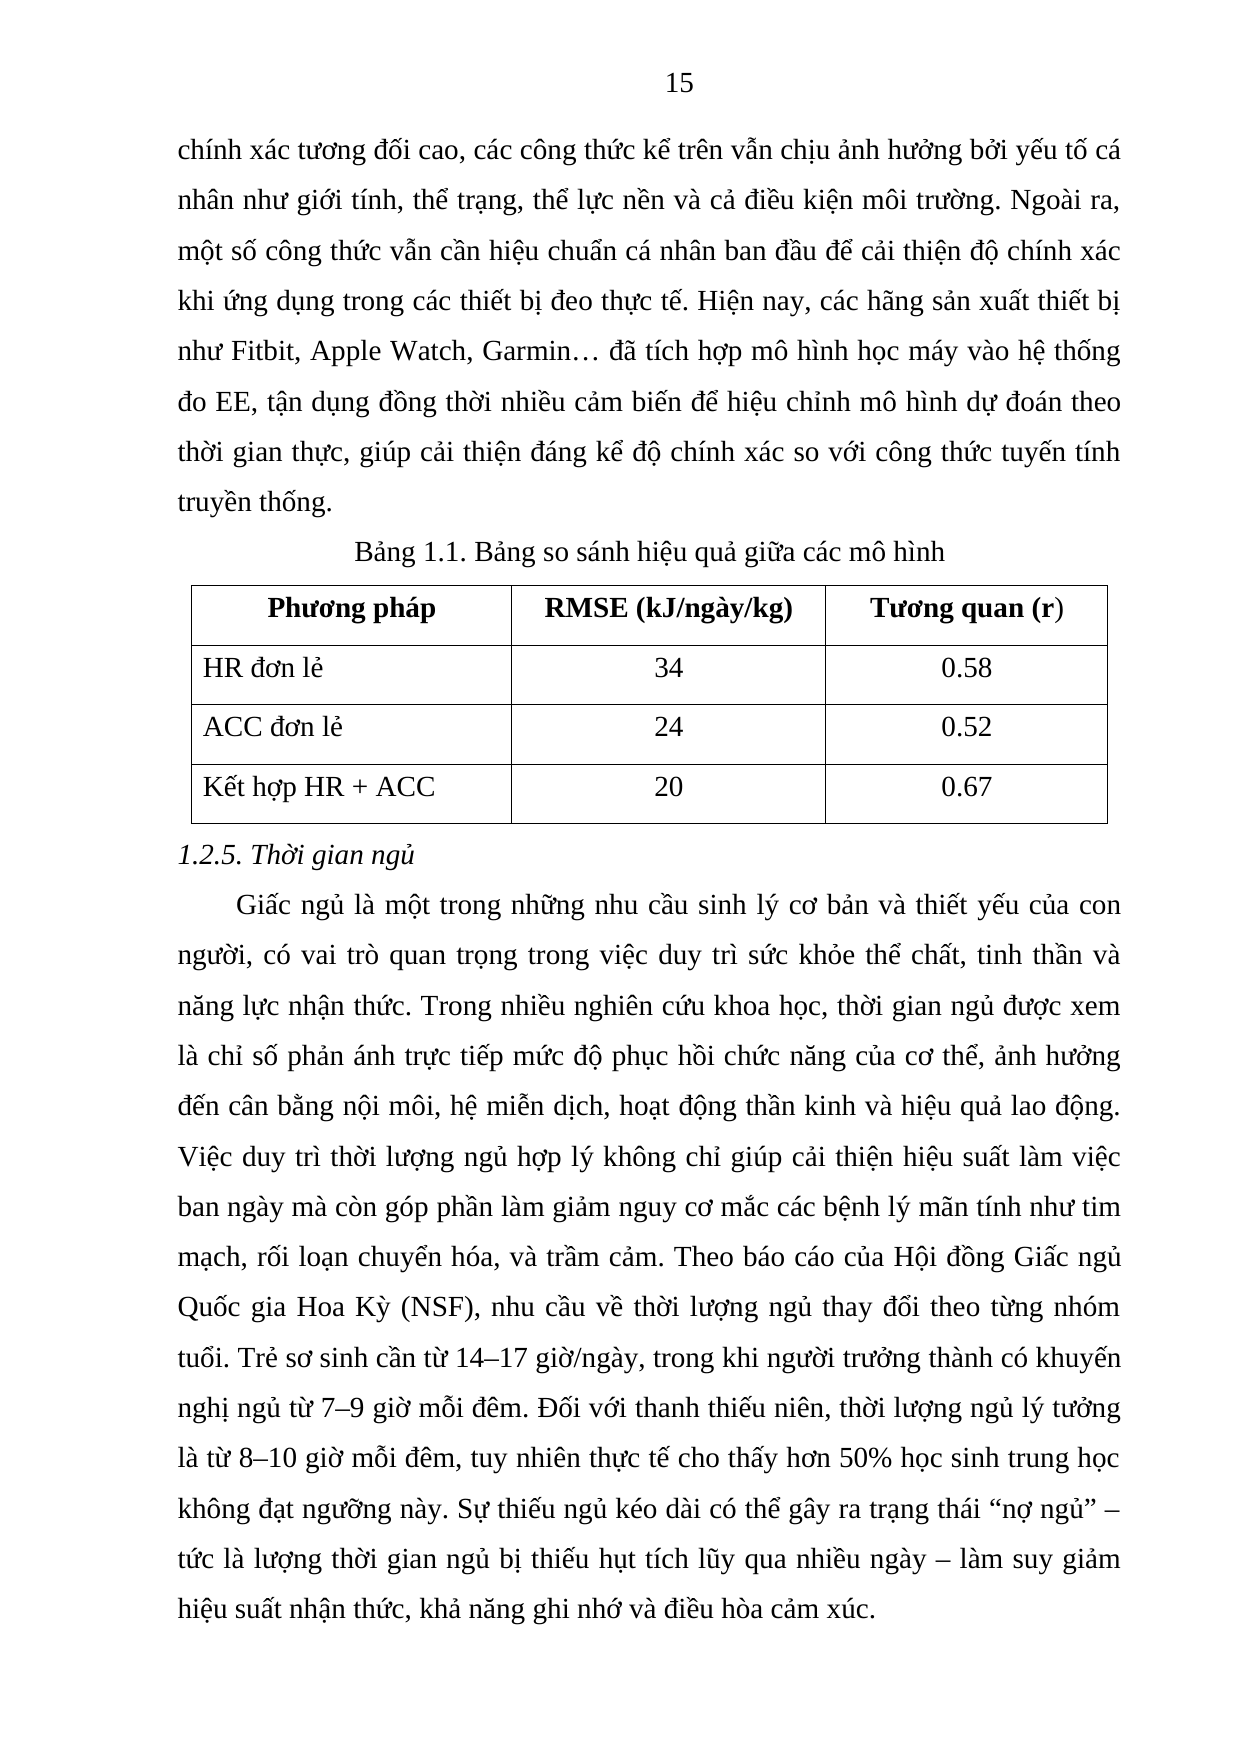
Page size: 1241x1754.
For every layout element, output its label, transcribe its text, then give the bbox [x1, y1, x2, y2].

table_header RMSE (kJ/ngày/kg) [512, 586, 825, 644]
table_header Tương quan (r) [826, 586, 1107, 644]
table_cell HR đơn lẻ [192, 646, 511, 704]
table_cell ACC đơn lẻ [192, 705, 511, 764]
table_header Phương pháp [192, 586, 511, 644]
table_cell 0.67 [826, 765, 1107, 823]
text Bảng so sánh hiệu quả giữa các mô hình [177, 534, 1122, 568]
table_cell Kết hợp HR + ACC [192, 765, 511, 823]
text Giấc ngủ là một trong những nhu cầu sinh lý cơ bản và thiết yếu của con người, có vai trò quan trọng trong việc duy trì sức khỏe thể chất, tinh thần và năng lực nhận thức. Trong nhiều nghiên cứu khoa học, thời gian ngủ được xem là chỉ số phản ánh trực tiếp mức độ phục hồi chức năng của cơ thể, ảnh hưởng đến cân bằng nội môi, hệ miễn dịch, hoạt động thần kinh và hiệu quả lao động. Việc duy trì thời lượng ngủ hợp lý không chỉ giúp cải thiện hiệu suất làm việc ban ngày mà còn góp phần làm giảm nguy cơ mắc các bệnh lý mãn tính như tim mạch, rối loạn chuyển hóa, và trầm cảm. Theo báo cáo của Hội đồng Giấc ngủ Quốc gia Hoa Kỳ (NSF), nhu cầu về thời lượng ngủ thay đổi theo từng nhóm tuổi. Trẻ sơ sinh cần từ 14–17 giờ/ngày, trong khi người trưởng thành có khuyến nghị ngủ từ 7–9 giờ mỗi đêm. Đối với thanh thiếu niên, thời lượng ngủ lý tưởng là từ 8–10 giờ mỗi đêm, tuy nhiên thực tế cho thấy hơn 50% học sinh trung học không đạt ngưỡng này. Sự thiếu ngủ kéo dài có thể gây ra trạng thái “nợ ngủ” – tức là lượng thời gian ngủ bị thiếu hụt tích lũy qua nhiều ngày – làm suy giảm hiệu suất nhận thức, khả năng ghi nhớ và điều hòa cảm xúc. [177, 887, 1122, 1625]
table_cell 20 [512, 765, 825, 823]
table_cell 0.58 [826, 646, 1107, 704]
table_cell 0.52 [826, 705, 1107, 764]
subtitle 1.2.5. Thời gian ngủ [177, 837, 1122, 870]
table_cell 24 [512, 705, 825, 764]
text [177, 132, 1122, 518]
table_cell 34 [512, 646, 825, 704]
